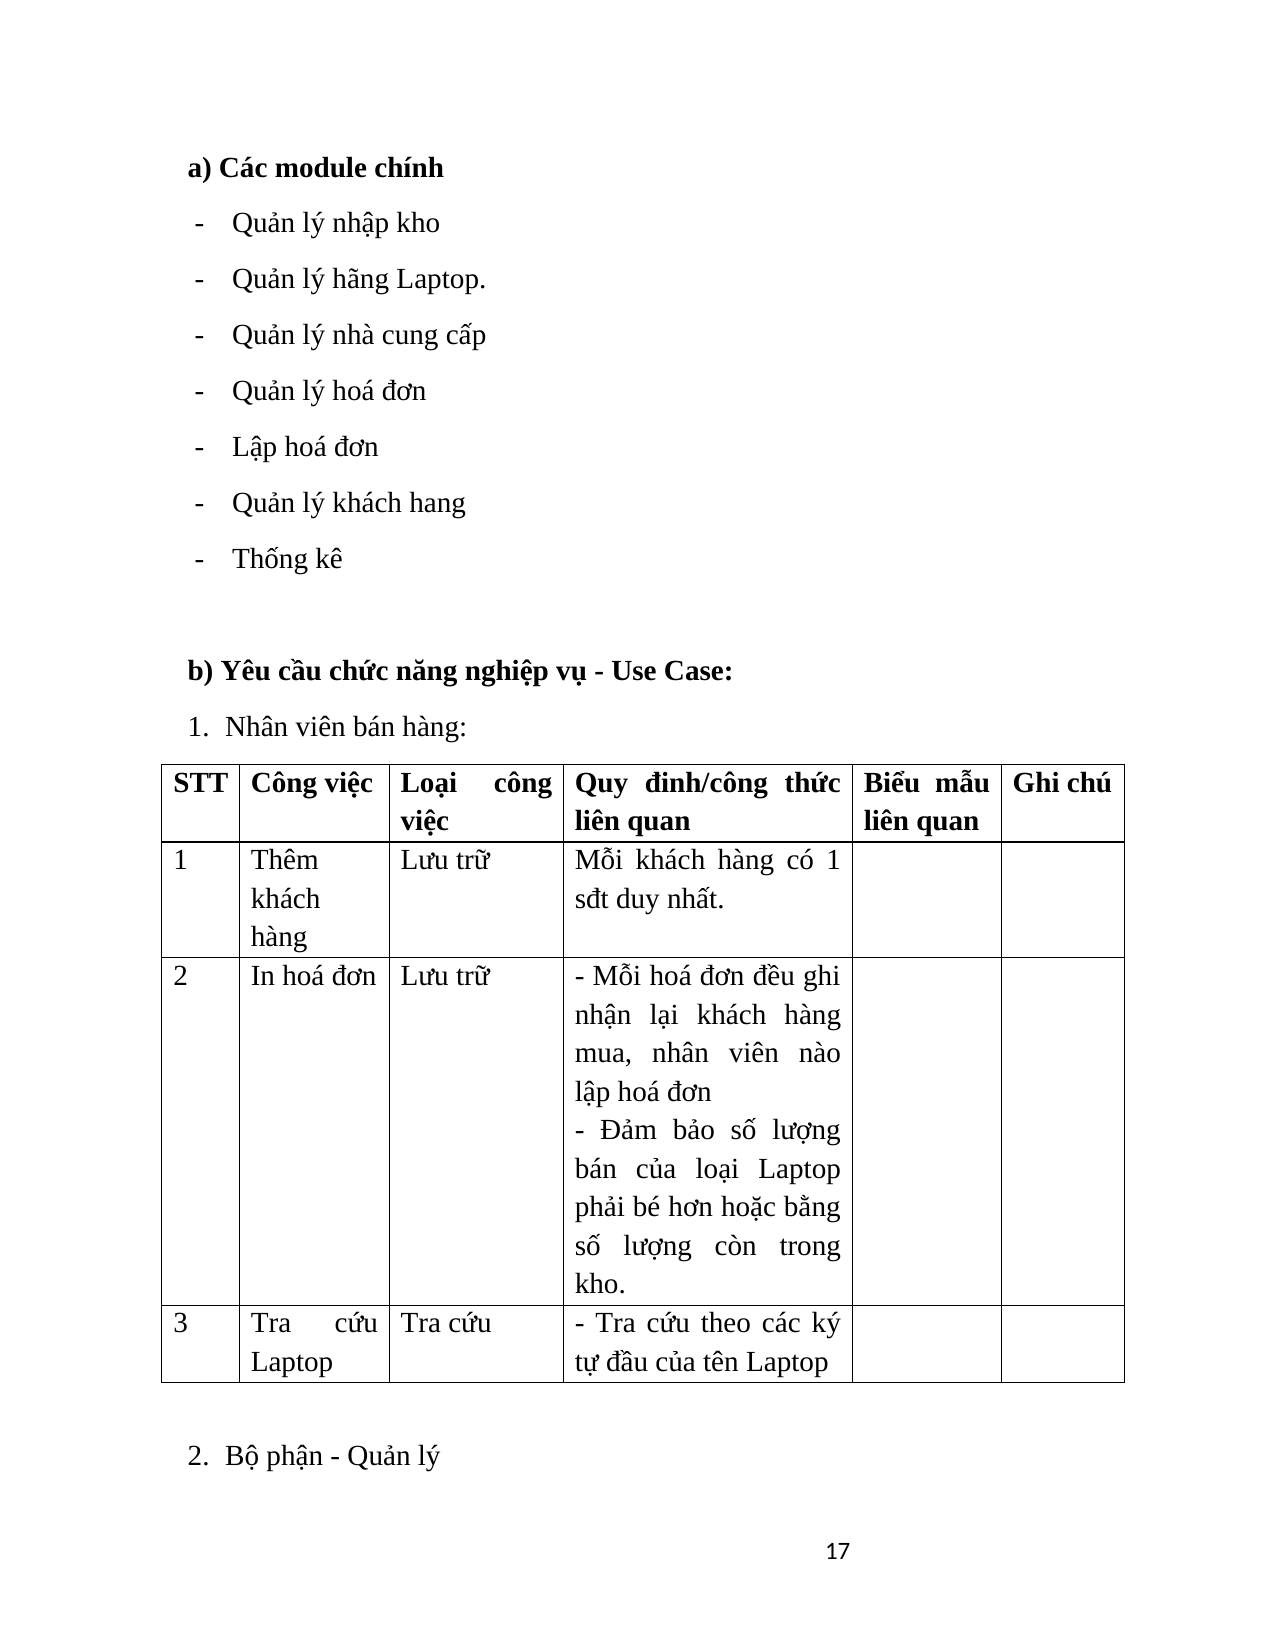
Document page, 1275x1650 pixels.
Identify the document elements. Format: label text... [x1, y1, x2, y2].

table_header STT [162, 765, 239, 841]
list Quản lý nhà cung cấp [194, 317, 1125, 351]
list Các module chính [187, 150, 1125, 183]
table_cell Tra cứu Laptop [240, 1306, 389, 1382]
list Quản lý khách hang [194, 485, 1125, 519]
table_cell - Mỗi hoá đơn đều ghi nhận lại khách hàng mua, nhân viên nào lập hoá đơn - Đảm bảo số lượng bán của loại Laptop phải bé hơn hoặc bằng số lượng còn trong kho. [564, 958, 852, 1304]
table_cell Mỗi khách hàng có 1 sđt duy nhất. [564, 843, 852, 957]
table_cell 3 [162, 1306, 239, 1382]
table_header Ghi chú [1002, 765, 1124, 841]
table_header Loại công việc [390, 765, 563, 841]
list Lập hoá đơn [194, 429, 1125, 463]
table_header Quy đinh/công thức liên quan [564, 765, 852, 841]
list Thống kê [194, 541, 1125, 575]
table_cell [1002, 958, 1124, 1304]
table_cell Thêm khách hàng [240, 843, 389, 957]
table_cell [853, 1306, 1001, 1382]
table_cell Lưu trữ [390, 958, 563, 1304]
table_cell - Tra cứu theo các ký tự đầu của tên Laptop [564, 1306, 852, 1382]
list Quản lý hãng Laptop. [194, 261, 1125, 295]
list Yêu cầu chức năng nghiệp vụ - Use Case: [187, 653, 1125, 687]
table_header Biểu mẫu liên quan [853, 765, 1001, 841]
table_cell In hoá đơn [240, 958, 389, 1304]
table_header Công việc [240, 765, 389, 841]
list Quản lý hoá đơn [194, 373, 1125, 407]
table_cell 2 [162, 958, 239, 1304]
list Nhân viên bán hàng: [187, 709, 1125, 742]
table_cell [853, 958, 1001, 1304]
table_cell [1002, 843, 1124, 957]
table_cell Lưu trữ [390, 843, 563, 957]
table_cell Tra cứu [390, 1306, 563, 1382]
list Quản lý nhập kho [194, 205, 1125, 239]
table_cell [1002, 1306, 1124, 1382]
list Bộ phận - Quản lý [187, 1438, 1125, 1472]
table_cell 1 [162, 843, 239, 957]
table_cell [853, 843, 1001, 957]
